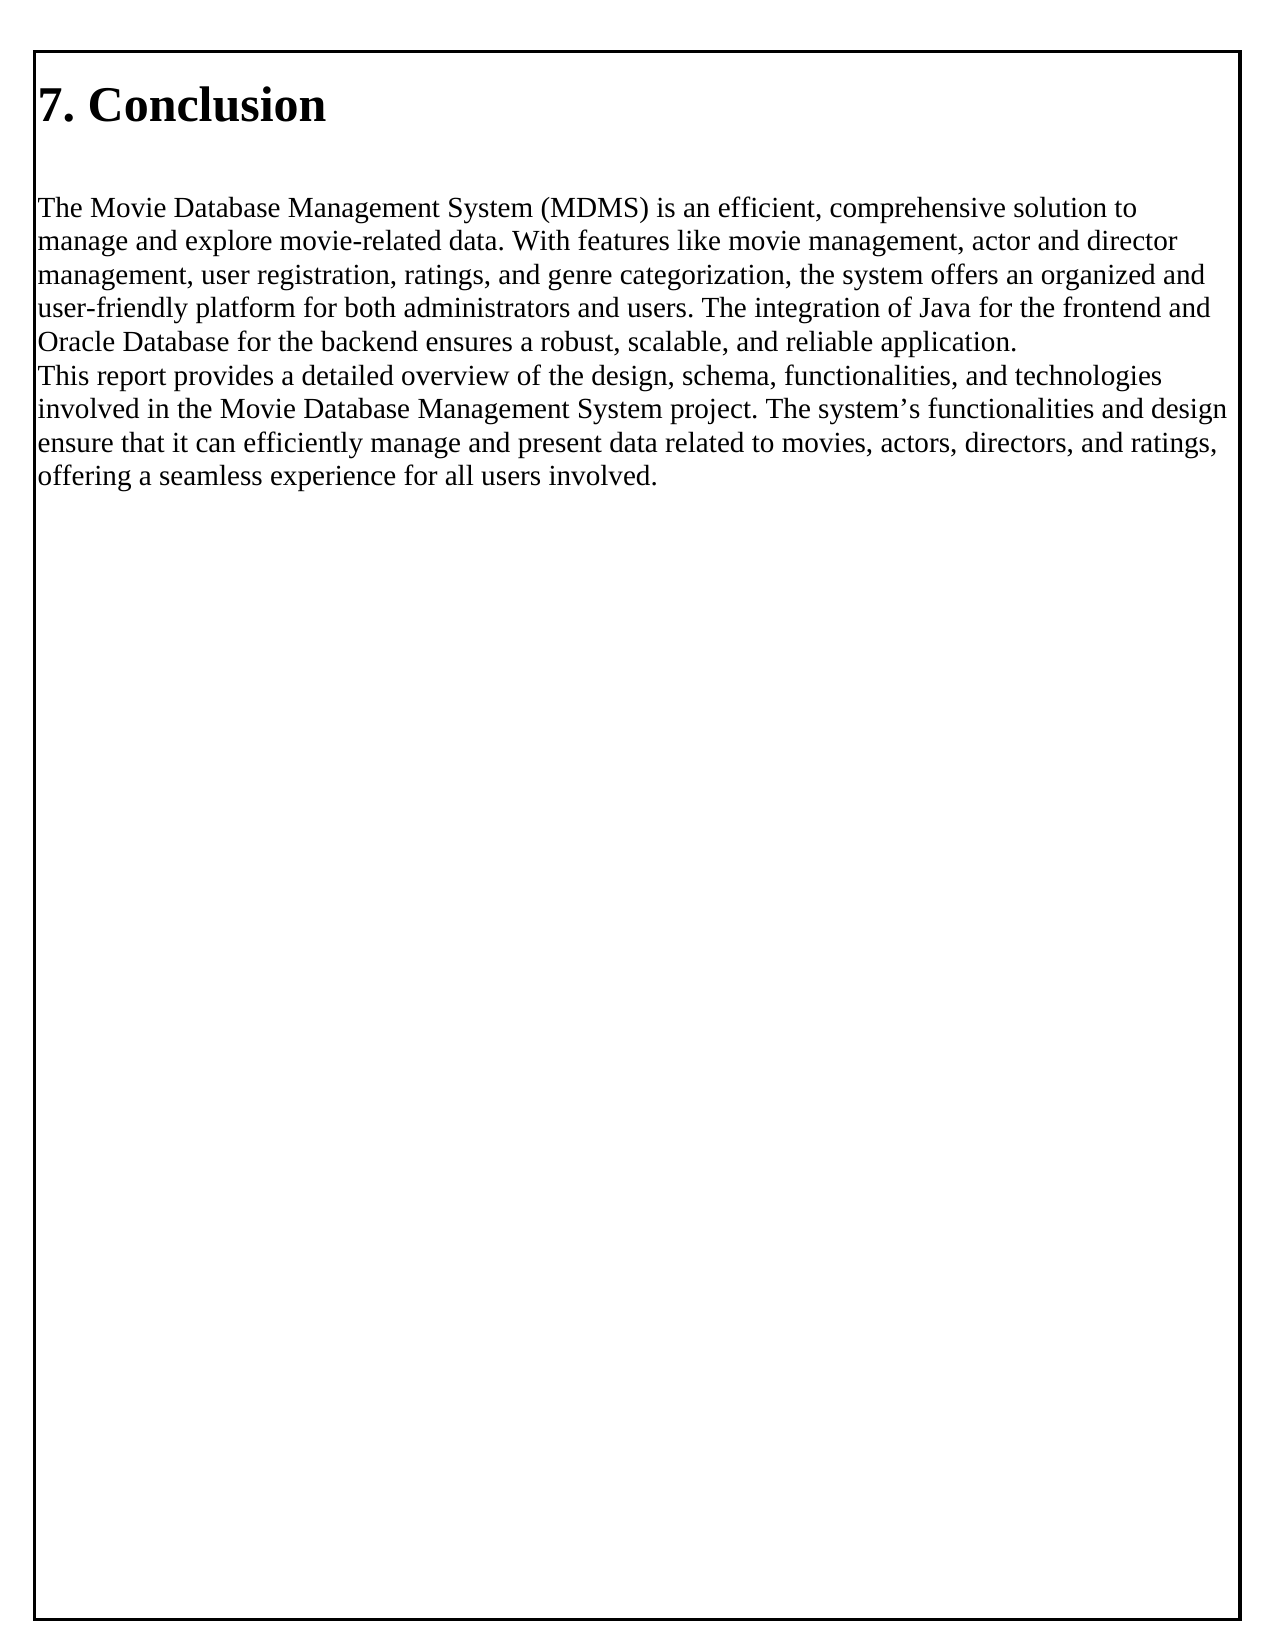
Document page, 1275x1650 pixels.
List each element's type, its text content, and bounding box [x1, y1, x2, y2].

text 7. Conclusion [37, 75, 1233, 132]
text The Movie Database Management System (MDMS) is an efficient, comprehensive solution to manage and explore movie-related data. With features like movie management, actor and director management, user registration, ratings, and genre categorization, the system offers an organized and user-friendly platform for both administrators and users. The integration of Java for the frontend and Oracle Database for the backend ensures a robust, scalable, and reliable application. [37, 190, 1233, 358]
text This report provides a detailed overview of the design, schema, functionalities, and technologies involved in the Movie Database Management System project. The system’s functionalities and design ensure that it can efficiently manage and present data related to movies, actors, directors, and ratings, offering a seamless experience for all users involved. [37, 358, 1233, 492]
